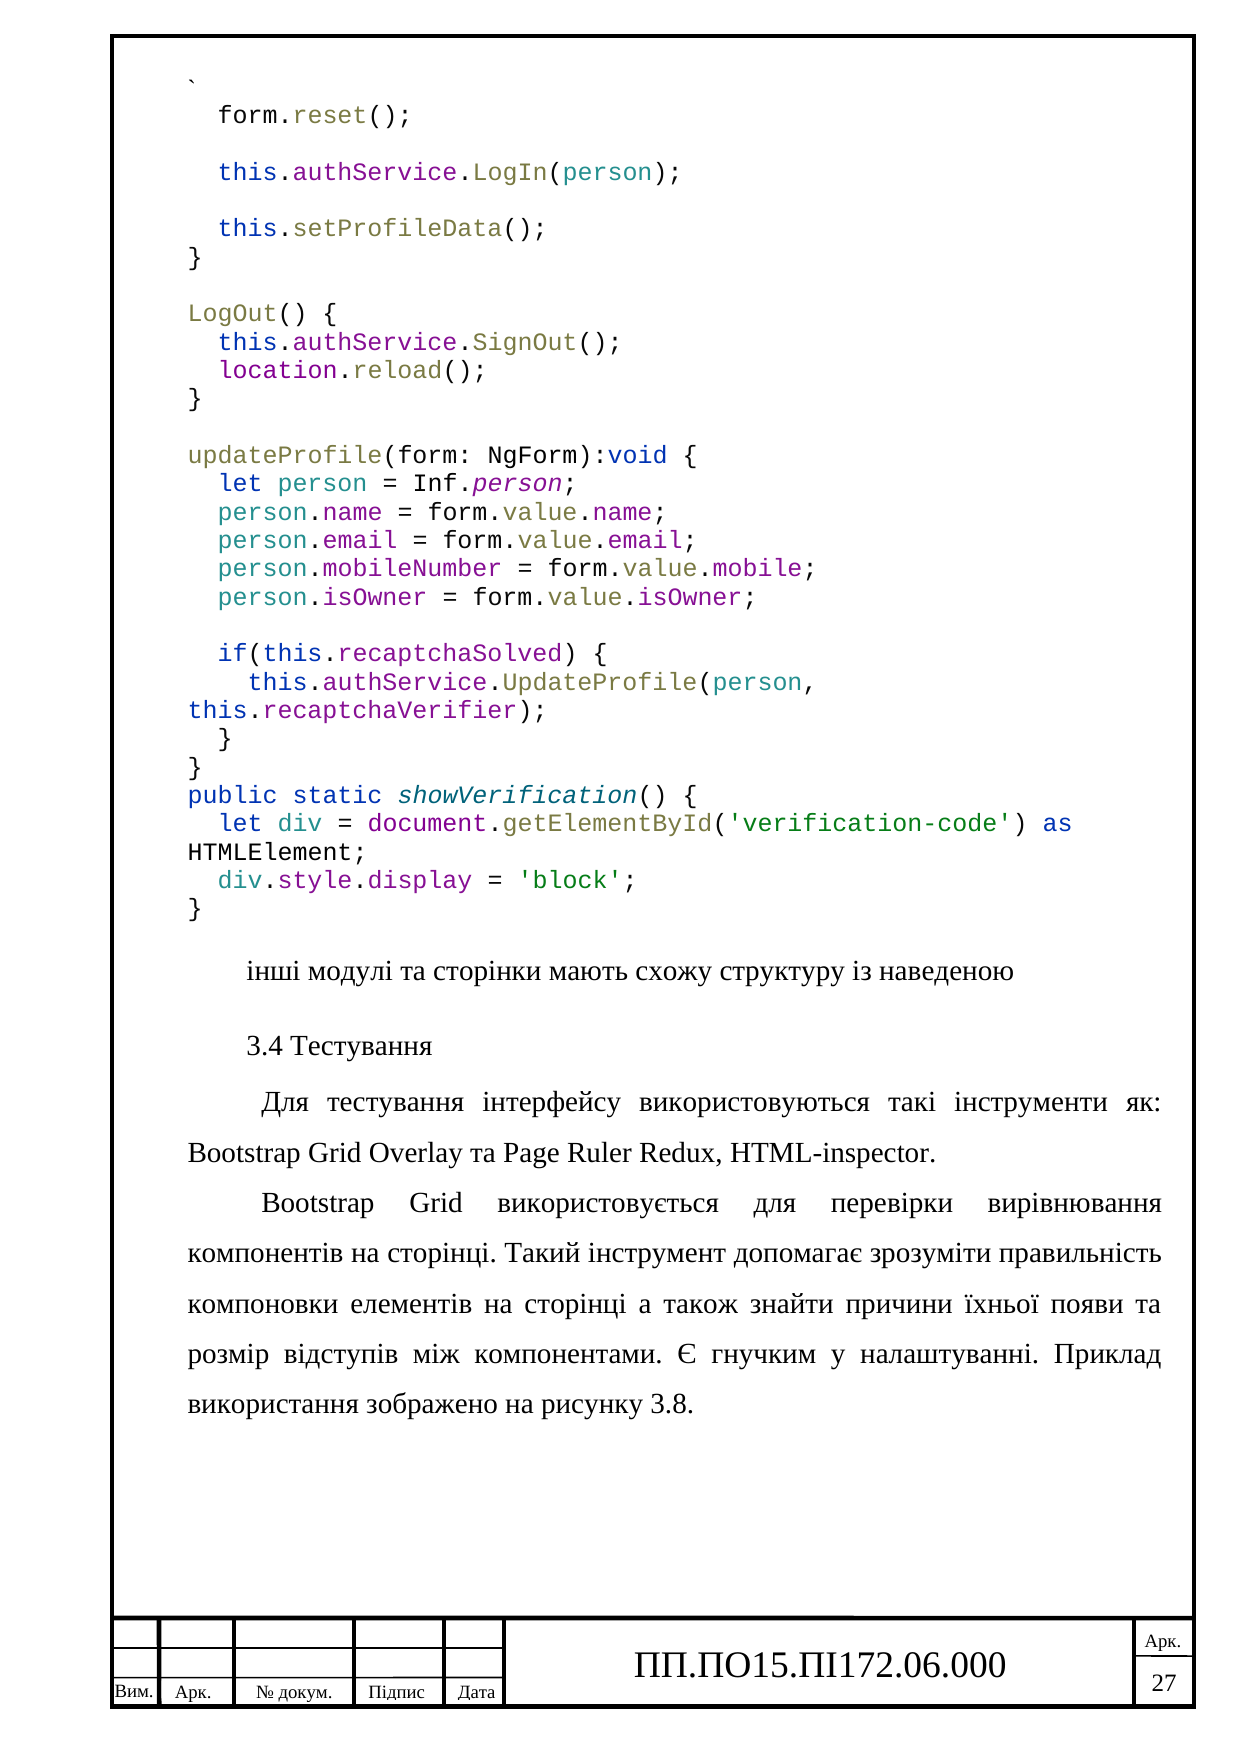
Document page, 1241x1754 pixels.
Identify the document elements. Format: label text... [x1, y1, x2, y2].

subtitle 3.4 Тестування [187, 1028, 1162, 1061]
text Bootstrap Grid використовується для перевірки вирівнювання компонентів на сторінці. Такий інструмент допомагає зрозуміти правильність компоновки елементів на сторінці а також знайти причини їхньої появи та розмір відступів між компонентами. Є гнучким у налаштуванні. Приклад використання зображено на рисунку 3.8. [187, 1185, 1162, 1420]
text Для тестування інтерфейсу використовуються такі інструменти як: Bootstrap Grid Overlay та Page Ruler Redux, HTML-inspector. [187, 1084, 1162, 1168]
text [187, 103, 1162, 924]
text інші модулі та сторінки мають схожу структуру із наведеною [187, 953, 1162, 986]
